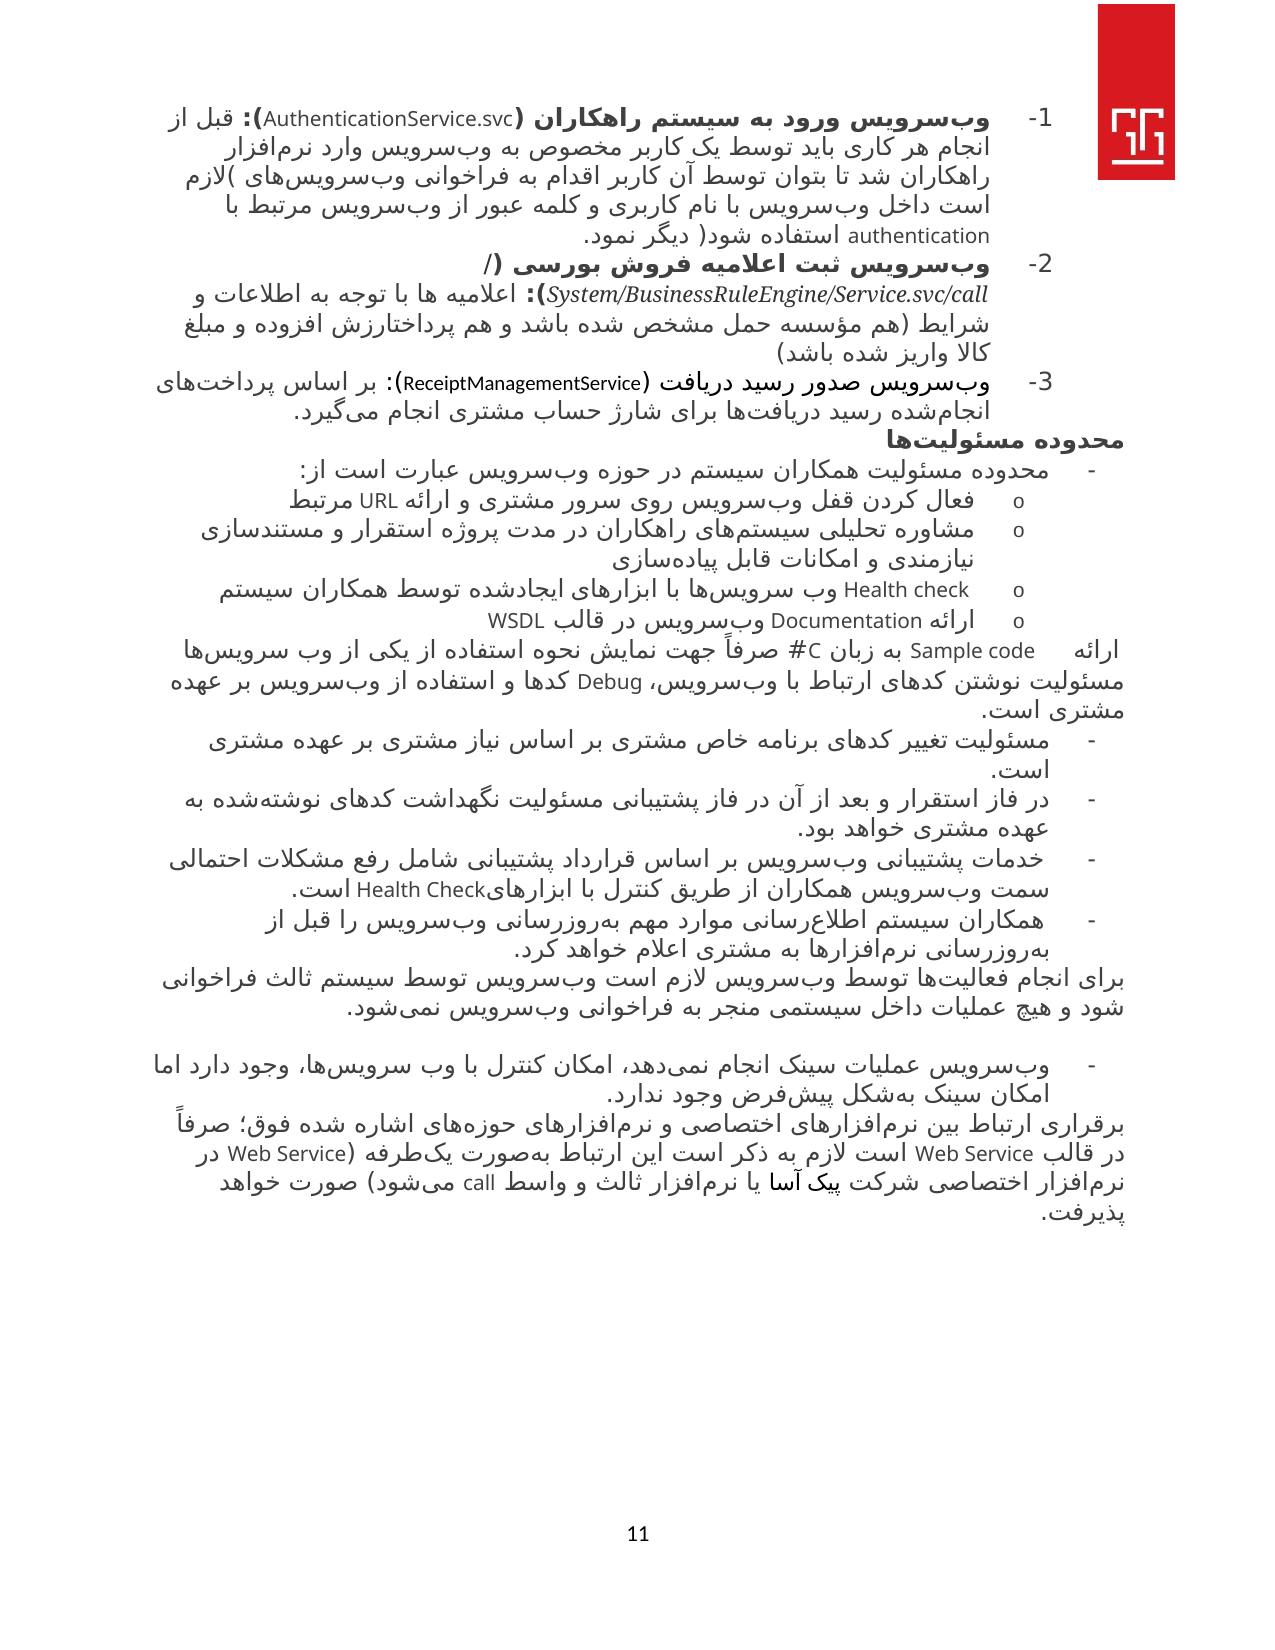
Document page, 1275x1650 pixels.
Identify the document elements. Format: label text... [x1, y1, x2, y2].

list مسئولیت تغییر کدهای برنامه خاص مشتری بر اساس نیاز مشتری بر عهده مشتری است. [150, 724, 1087, 784]
text برقراری ارتباط بین نرم‌افزارهای اختصاصی و نرم‌افزارهای حوزه‌های اشاره شده فوق؛ صرفاً در قالب Web Service است لازم به ذکر است این ارتباط به‌صورت یک‌طرفه (Web Service در نرم‌افزار اختصاصی شرکت یا نرم‌افزار ثالث و واسط call می‌شود) صورت خواهد پذیرفت. [150, 1109, 1125, 1226]
text محدوده مسئولیت‌ها [150, 426, 1125, 455]
list Health check وب سرویس‌ها با ابزارهای ایجادشده توسط همکاران سیستم [150, 573, 1012, 604]
picture [1096, 4, 1175, 177]
list خدمات پشتیبانی وب‌سرویس بر اساس قرارداد پشتیبانی شامل رفع مشکلات احتمالی سمت وب‌سرویس همکاران از طریق کنترل با ابزارهایHealth Check است. [150, 843, 1087, 904]
list وب‌سرویس عملیات سینک انجام نمی‌دهد، امکان کنترل با وب سرویس‌ها، وجود دارد اما امکان سینک به‌شکل پیش‌فرض وجود ندارد. [150, 1050, 1087, 1109]
list وب‌سرویس ورود به سیستم راهکاران (AuthenticationService.svc): قبل از انجام هر کاری باید توسط یک کاربر مخصوص به وب‌سرویس وارد نرم‌افزار راهکاران شد تا بتوان توسط آن کاربر اقدام به فراخوانی وب‌سرویس‌های )لازم است داخل وب‌سرویس با نام کاربری و کلمه عبور از وب‌سرویس مرتبط با authentication استفاده شود( دیگر نمود. [150, 103, 1028, 249]
list وب‌سرویس ثبت اعلامیه فروش بورسی (/System/BusinessRuleEngine/Service.svc/call): اعلامیه ها با توجه به اطلاعات و شرایط (هم مؤسسه حمل مشخص شده باشد و هم پرداختارزش افزوده و مبلغ کالا واریز شده باشد) [150, 249, 1028, 367]
list وب‌سرویس صدور رسید دریافت (ReceiptManagementService): بر اساس پرداخت‌های انجام‌شده رسید دریافت‌ها برای شارژ حساب مشتری انجام می‌گیرد. [150, 367, 1028, 426]
list ارائه Documentation وب‌سرویس در قالب WSDL [150, 604, 1012, 634]
list محدوده مسئولیت همکاران سیستم در حوزه وب‌سرویس عبارت است از: [150, 455, 1087, 484]
text ارائه Sample code به زبان C# صرفاً جهت نمایش نحوه استفاده از یکی از وب سرویس‌ها [150, 634, 1125, 665]
list فعال کردن قفل وب‌سرویس روی سرور مشتری و ارائه URL مرتبط [150, 484, 1012, 514]
text برای انجام فعالیت‌ها توسط وب‌سرویس لازم است وب‌سرویس توسط سیستم ثالث فراخوانی شود و هیچ عملیات داخل سیستمی منجر به فراخوانی وب‌سرویس نمی‌شود. [150, 963, 1125, 1022]
list مشاوره تحلیلی سیستم‌های راهکاران در مدت پروژه استقرار و مستندسازی نیازمندی و امکانات قابل پیاده‌سازی [150, 514, 1012, 573]
text مسئولیت نوشتن کدهای ارتباط با وب‌سرویس، Debug کدها و استفاده از وب‌سرویس بر عهده مشتری است. [150, 665, 1125, 724]
list همکاران سیستم اطلاع‌رسانی موارد مهم به‌روزرسانی وب‌سرویس را قبل از به‌روزرسانی نرم‌افزارها به مشتری اعلام خواهد کرد. [150, 904, 1087, 963]
list در فاز استقرار و بعد از آن در فاز پشتیبانی مسئولیت نگهداشت کدهای نوشته‌شده به عهده مشتری خواهد بود. [150, 784, 1087, 843]
